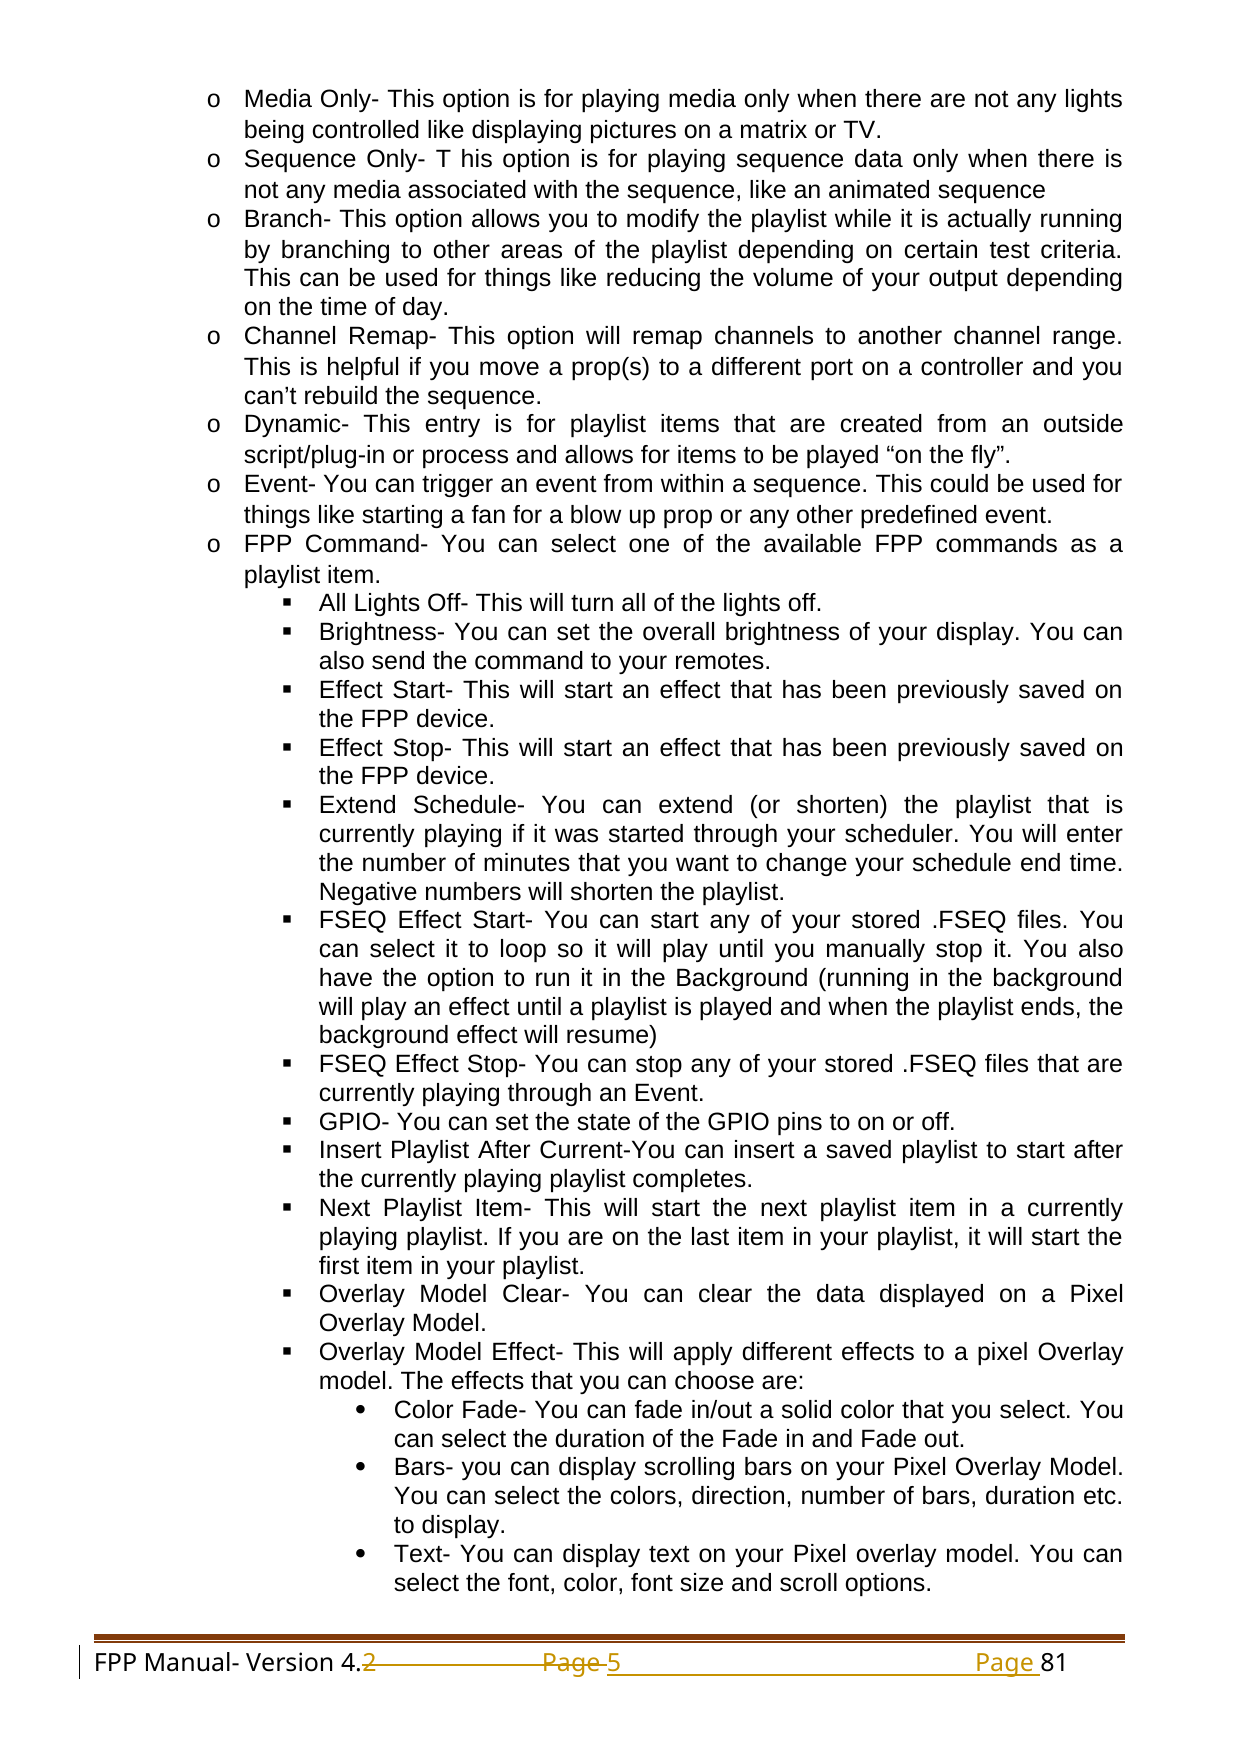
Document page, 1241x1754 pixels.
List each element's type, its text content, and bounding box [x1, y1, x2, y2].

list FPP Command- You can select one of the available FPP commands as a playlist item. [206, 529, 1125, 588]
list Channel Remap- This option will remap channels to another channel range. This is helpful if you move a prop(s) to a different port on a controller and you can’t rebuild the sequence. [206, 321, 1125, 409]
list Text- You can display text on your Pixel overlay model. You can select the font, color, font size and scroll options. [356, 1539, 1125, 1596]
list Media Only- This option is for playing media only when there are not any lights being controlled like displaying pictures on a matrix or TV. [206, 84, 1125, 144]
list Sequence Only- T his option is for playing sequence data only when there is not any media associated with the sequence, like an animated sequence [206, 144, 1125, 204]
list FSEQ Effect Stop- You can stop any of your stored .FSEQ files that are currently playing through an Event. [281, 1049, 1125, 1107]
list Effect Stop- This will start an effect that has been previously saved on the FPP device. [281, 732, 1125, 790]
list FSEQ Effect Start- You can start any of your stored .FSEQ files. You can select it to loop so it will play until you manually stop it. You also have the option to run it in the Background (running in the background will play an effect until a playlist is played and when the playlist ends, the background effect will resume) [281, 905, 1125, 1049]
list Color Fade- You can fade in/out a solid color that you select. You can select the duration of the Fade in and Fade out. [356, 1395, 1125, 1452]
list Branch- This option allows you to modify the playlist while it is actually running by branching to other areas of the playlist depending on certain test criteria. This can be used for things like reducing the volume of your output depending on the time of day. [206, 204, 1125, 321]
list Overlay Model Effect- This will apply different effects to a pixel Overlay model. The effects that you can choose are: [281, 1337, 1125, 1395]
list Extend Schedule- You can extend (or shorten) the playlist that is currently playing if it was started through your scheduler. You will enter the number of minutes that you want to change your schedule end time. Negative numbers will shorten the playlist. [281, 790, 1125, 905]
list Next Playlist Item- This will start the next playlist item in a currently playing playlist. If you are on the last item in your playlist, it will start the first item in your playlist. [281, 1193, 1125, 1279]
list Event- You can trigger an event from within a sequence. This could be used for things like starting a fan for a blow up prop or any other predefined event. [206, 469, 1125, 529]
list Effect Start- This will start an effect that has been previously saved on the FPP device. [281, 675, 1125, 732]
list All Lights Off- This will turn all of the lights off. [281, 588, 1125, 617]
list Brightness- You can set the overall brightness of your display. You can also send the command to your remotes. [281, 617, 1125, 675]
list GPIO- You can set the state of the GPIO pins to on or off. [281, 1107, 1125, 1136]
list Dynamic- This entry is for playlist items that are created from an outside script/plug-in or process and allows for items to be played “on the fly”. [206, 409, 1125, 469]
list Overlay Model Clear- You can clear the data displayed on a Pixel Overlay Model. [281, 1279, 1125, 1337]
list Bars- you can display scrolling bars on your Pixel Overlay Model. You can select the colors, direction, number of bars, duration etc. to display. [356, 1452, 1125, 1539]
list Insert Playlist After Current-You can insert a saved playlist to start after the currently playing playlist completes. [281, 1136, 1125, 1193]
